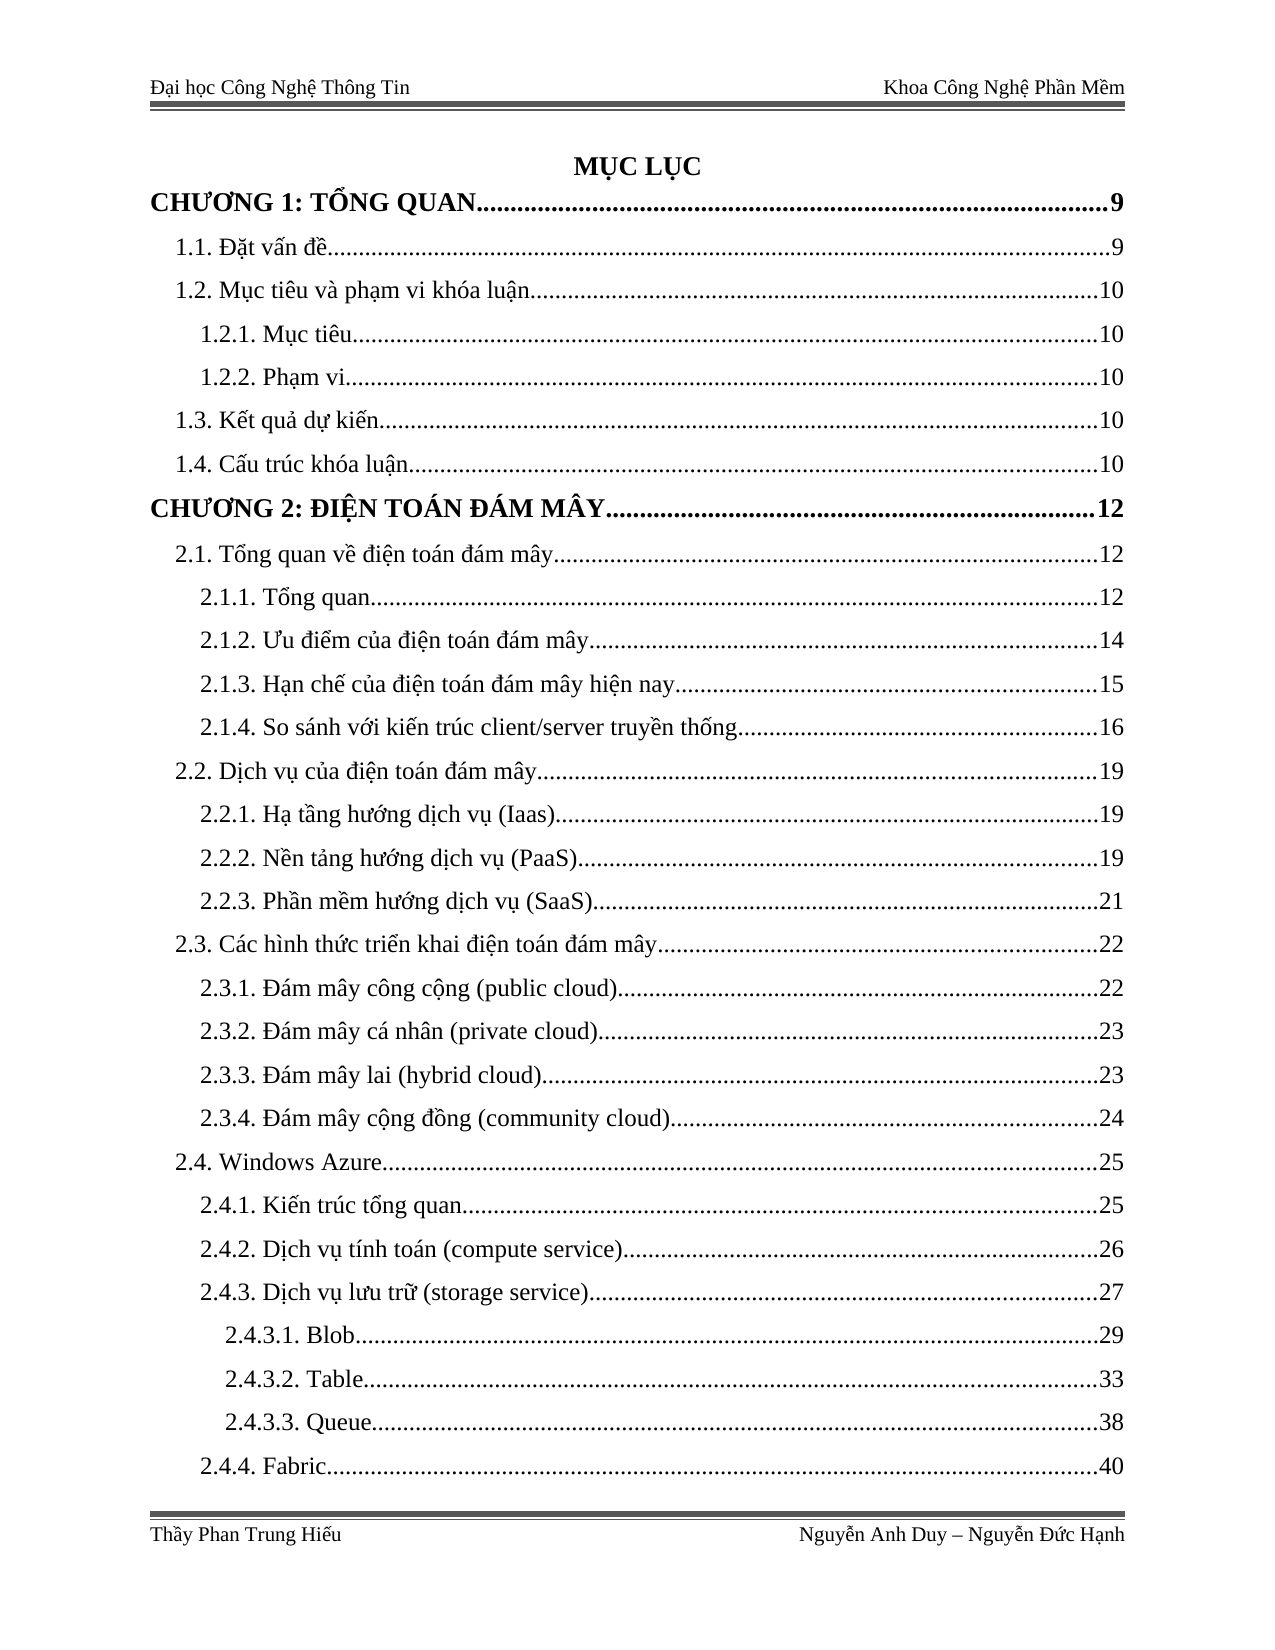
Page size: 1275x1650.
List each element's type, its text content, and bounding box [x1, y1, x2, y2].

text 1.1. Đặt vấn đề 9 [175, 232, 1125, 261]
text 2.4.4. Fabric 40 [200, 1451, 1125, 1479]
text 1.2.1. Mục tiêu 10 [200, 319, 1125, 347]
text 2.4.3.3. Queue 38 [225, 1407, 1125, 1436]
text 1.2.2. Phạm vi 10 [200, 362, 1125, 391]
text 2.3.3. Đám mây lai (hybrid cloud) 23 [200, 1060, 1125, 1089]
text CHƯƠNG 1: TỔNG QUAN 9 [150, 186, 1125, 217]
text 1.3. Kết quả dự kiến 10 [175, 406, 1125, 434]
text 2.3. Các hình thức triển khai điện toán đám mây 22 [175, 929, 1125, 958]
text MỤC LỤC [150, 150, 1125, 181]
text 2.1. Tổng quan về điện toán đám mây 12 [175, 539, 1125, 567]
text 1.4. Cấu trúc khóa luận 10 [175, 449, 1125, 478]
text 2.2.1. Hạ tầng hướng dịch vụ (Iaas) 19 [200, 799, 1125, 828]
text 2.4. Windows Azure 25 [175, 1147, 1125, 1176]
text 2.4.3. Dịch vụ lưu trữ (storage service) 27 [200, 1277, 1125, 1306]
text 2.1.4. So sánh với kiến trúc client/server truyền thống 16 [200, 712, 1125, 741]
text 2.1.2. Ưu điểm của điện toán đám mây 14 [200, 626, 1125, 654]
text 2.2.3. Phần mềm hướng dịch vụ (SaaS) 21 [200, 886, 1125, 915]
text 2.1.1. Tổng quan 12 [200, 582, 1125, 611]
text 2.3.4. Đám mây cộng đồng (community cloud) 24 [200, 1103, 1125, 1132]
text 1.2. Mục tiêu và phạm vi khóa luận 10 [175, 275, 1125, 304]
text 2.4.3.2. Table 33 [225, 1364, 1125, 1393]
text CHƯƠNG 2: ĐIỆN TOÁN ĐÁM MÂY 12 [150, 492, 1125, 524]
text 2.2. Dịch vụ của điện toán đám mây 19 [175, 756, 1125, 784]
text 2.4.2. Dịch vụ tính toán (compute service) 26 [200, 1234, 1125, 1262]
text 2.2.2. Nền tảng hướng dịch vụ (PaaS) 19 [200, 843, 1125, 871]
text 2.3.2. Đám mây cá nhân (private cloud) 23 [200, 1016, 1125, 1045]
text 2.4.3.1. Blob 29 [225, 1321, 1125, 1349]
text 2.4.1. Kiến trúc tổng quan 25 [200, 1190, 1125, 1219]
text 2.1.3. Hạn chế của điện toán đám mây hiện nay 15 [200, 669, 1125, 698]
text 2.3.1. Đám mây công cộng (public cloud) 22 [200, 973, 1125, 1002]
